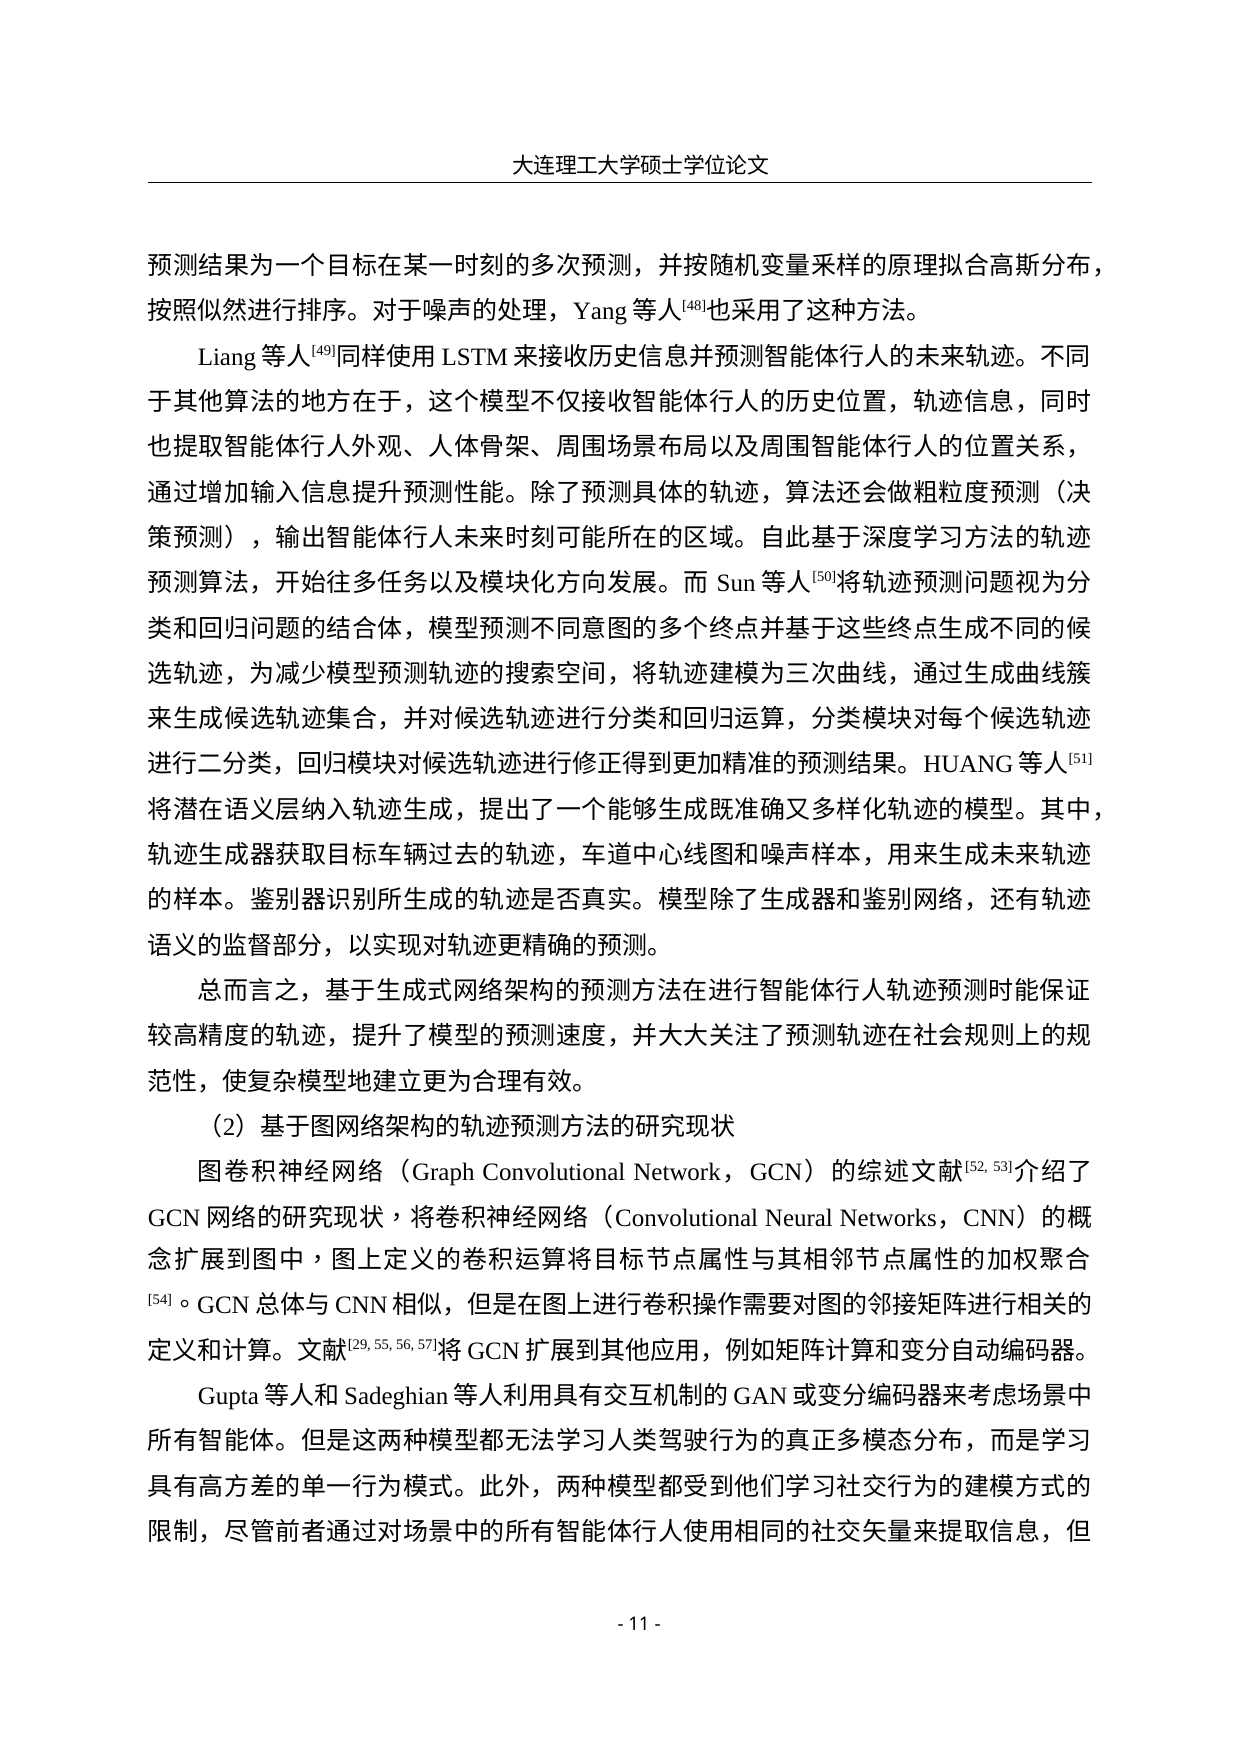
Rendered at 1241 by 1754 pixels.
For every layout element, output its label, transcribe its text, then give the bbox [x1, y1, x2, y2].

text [148, 246, 1092, 327]
text 图卷积神经网络（Graph Convolutional Network，GCN）的综述文献[52, 53]介绍了GCN网络的研究现状，将卷积神经网络（Convolutional Neural Networks，CNN）的概念扩展到图中，图上定义的卷积运算将目标节点属性与其相邻节点属性的加权聚合[54]。GCN总体与CNN相似，但是在图上进行卷积操作需要对图的邻接矩阵进行相关的定义和计算。文献[29, 55, 56, 57]将GCN扩展到其他应用，例如矩阵计算和变分自动编码器。 [148, 1152, 1092, 1366]
text Liang等人[49]同样使用LSTM来接收历史信息并预测智能体行人的未来轨迹。不同于其他算法的地方在于，这个模型不仅接收智能体行人的历史位置，轨迹信息，同时也提取智能体行人外观、人体骨架、周围场景布局以及周围智能体行人的位置关系，通过增加输入信息提升预测性能。除了预测具体的轨迹，算法还会做粗粒度预测（决策预测），输出智能体行人未来时刻可能所在的区域。自此基于深度学习方法的轨迹预测算法，开始往多任务以及模块化方向发展。而Sun等人[50]将轨迹预测问题视为分类和回归问题的结合体，模型预测不同意图的多个终点并基于这些终点生成不同的候选轨迹，为减少模型预测轨迹的搜索空间，将轨迹建模为三次曲线，通过生成曲线簇来生成候选轨迹集合，并对候选轨迹进行分类和回归运算，分类模块对每个候选轨迹进行二分类，回归模块对候选轨迹进行修正得到更加精准的预测结果。HUANG等人[51]将潜在语义层纳入轨迹生成，提出了一个能够生成既准确又多样化轨迹的模型。其中，轨迹生成器获取目标车辆过去的轨迹，车道中心线图和噪声样本，用来生成未来轨迹的样本。鉴别器识别所生成的轨迹是否真实。模型除了生成器和鉴别网络，还有轨迹语义的监督部分，以实现对轨迹更精确的预测。 [148, 336, 1092, 961]
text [148, 1376, 1092, 1548]
text 总而言之，基于生成式网络架构的预测方法在进行智能体行人轨迹预测时能保证较高精度的轨迹，提升了模型的预测速度，并大大关注了预测轨迹在社会规则上的规范性，使复杂模型地建立更为合理有效。 [148, 971, 1092, 1097]
text （2）基于图网络架构的轨迹预测方法的研究现状 [148, 1106, 1092, 1143]
